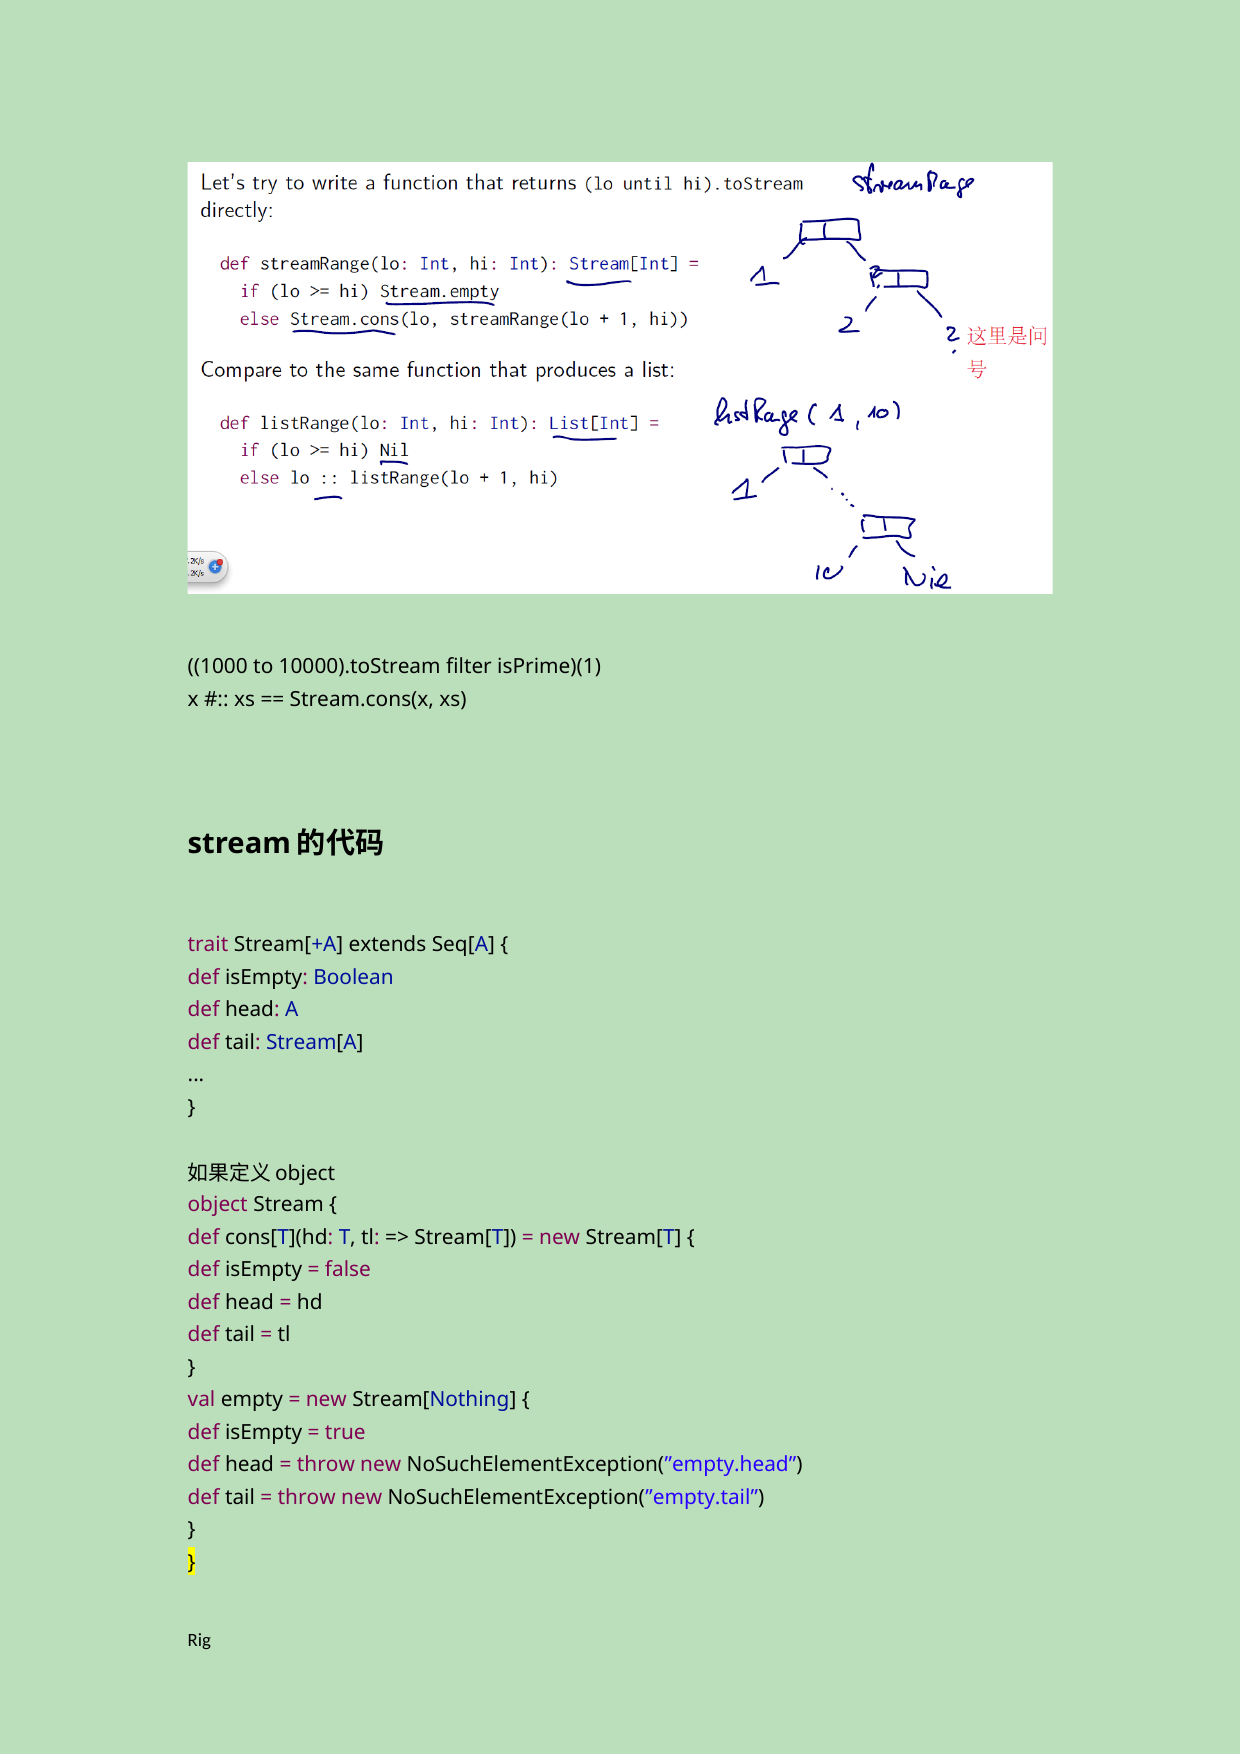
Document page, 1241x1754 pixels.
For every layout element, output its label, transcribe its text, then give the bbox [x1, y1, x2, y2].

text } [187, 1090, 1053, 1122]
text def head = throw new NoSuchElementException(”empty.head”) [187, 1447, 1053, 1480]
text } [187, 1350, 1053, 1382]
text } [187, 1512, 1053, 1545]
subtitle stream的代码 [187, 809, 1053, 874]
text def isEmpty = false [187, 1252, 1053, 1285]
text val empty = new Stream[Nothing] { [187, 1382, 1053, 1415]
text def cons[T](hd: T, tl: => Stream[T]) = new Stream[T] { [187, 1220, 1053, 1252]
text ((1000 to 10000).toStream filter isPrime)(1) [187, 649, 1053, 682]
text def isEmpty = true [187, 1415, 1053, 1447]
text ... [187, 1057, 1053, 1090]
text } [187, 1545, 1053, 1577]
text def tail = tl [187, 1317, 1053, 1350]
text object Stream { [187, 1187, 1053, 1220]
text 如果定义object [187, 1155, 1053, 1187]
text def head = hd [187, 1285, 1053, 1317]
picture [187, 162, 1053, 594]
text def head: A [187, 992, 1053, 1025]
text x #:: xs == Stream.cons(x, xs) [187, 682, 1053, 714]
text def isEmpty: Boolean [187, 960, 1053, 992]
text def tail = throw new NoSuchElementException(”empty.tail”) [187, 1480, 1053, 1512]
text trait Stream[+A] extends Seq[A] { [187, 927, 1053, 960]
text def tail: Stream[A] [187, 1025, 1053, 1057]
